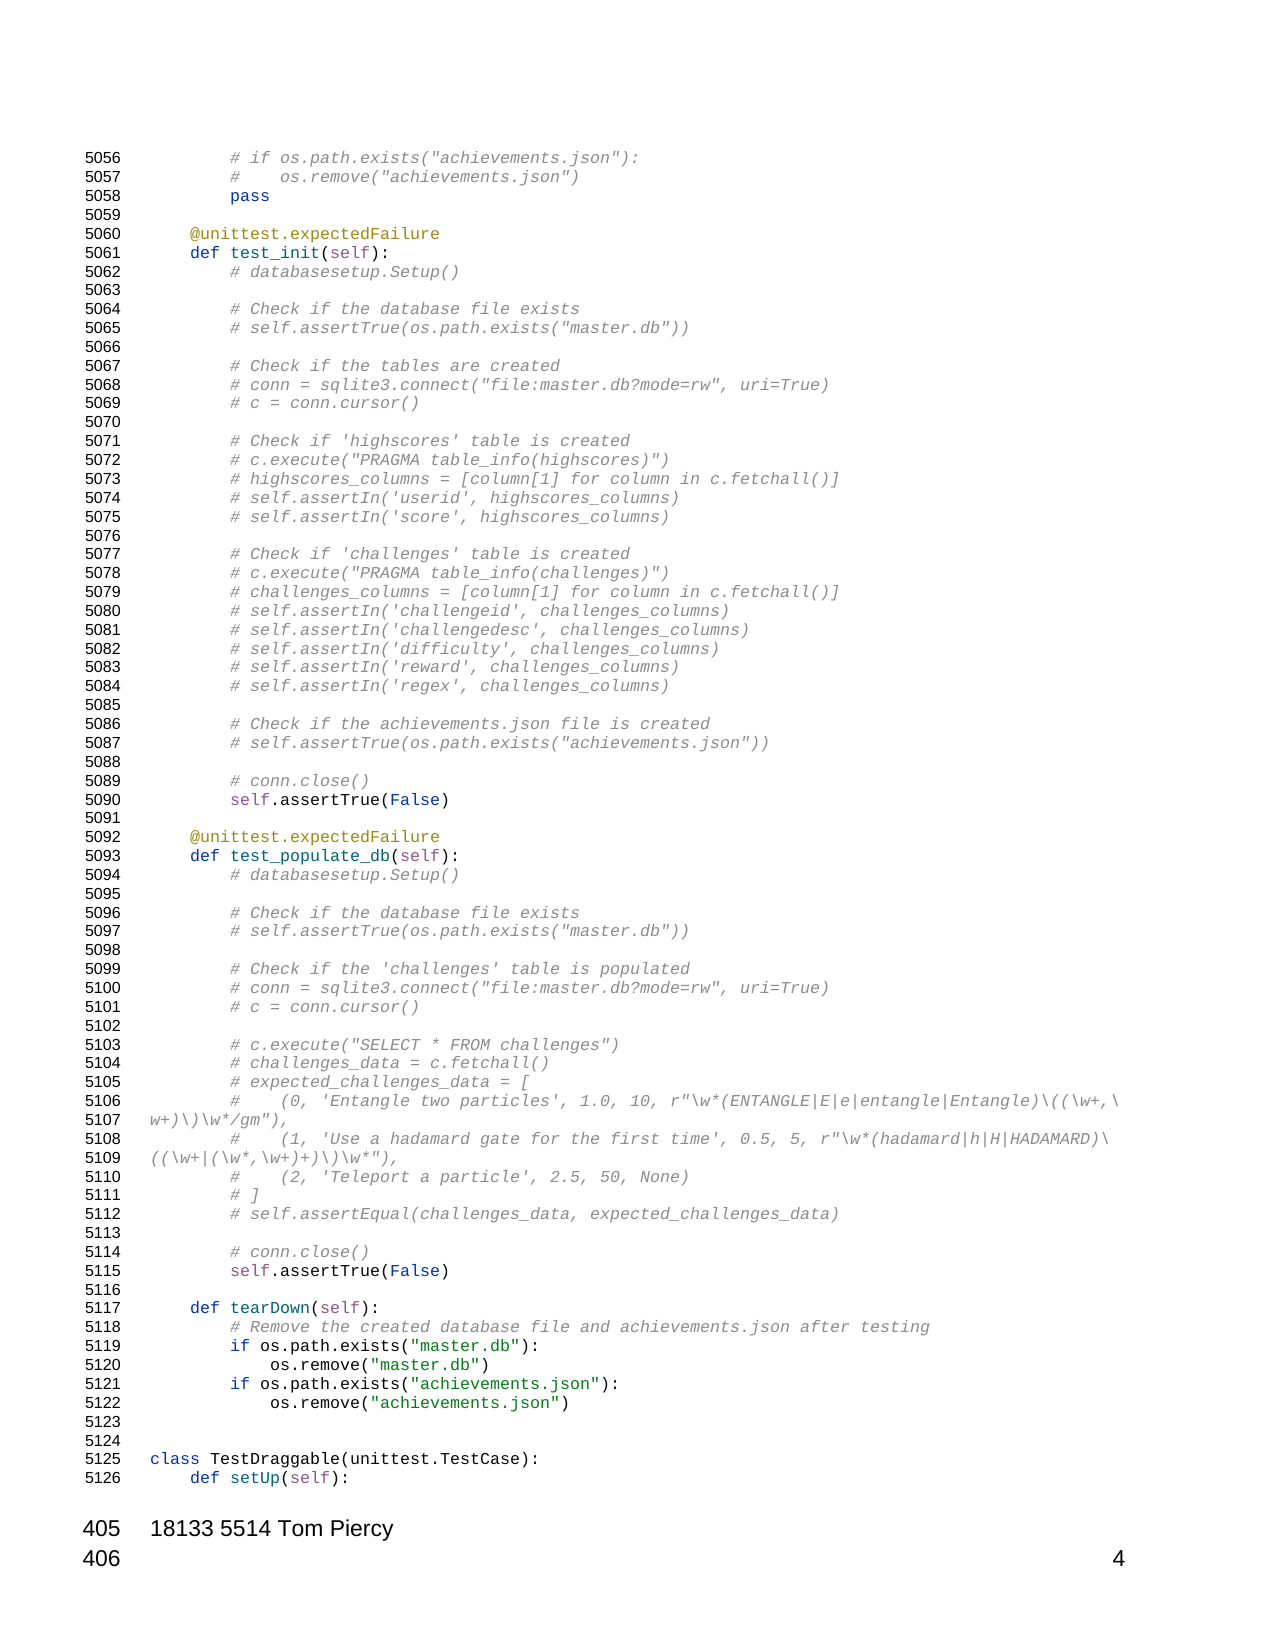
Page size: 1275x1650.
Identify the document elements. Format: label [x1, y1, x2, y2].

text [150, 150, 1125, 1489]
